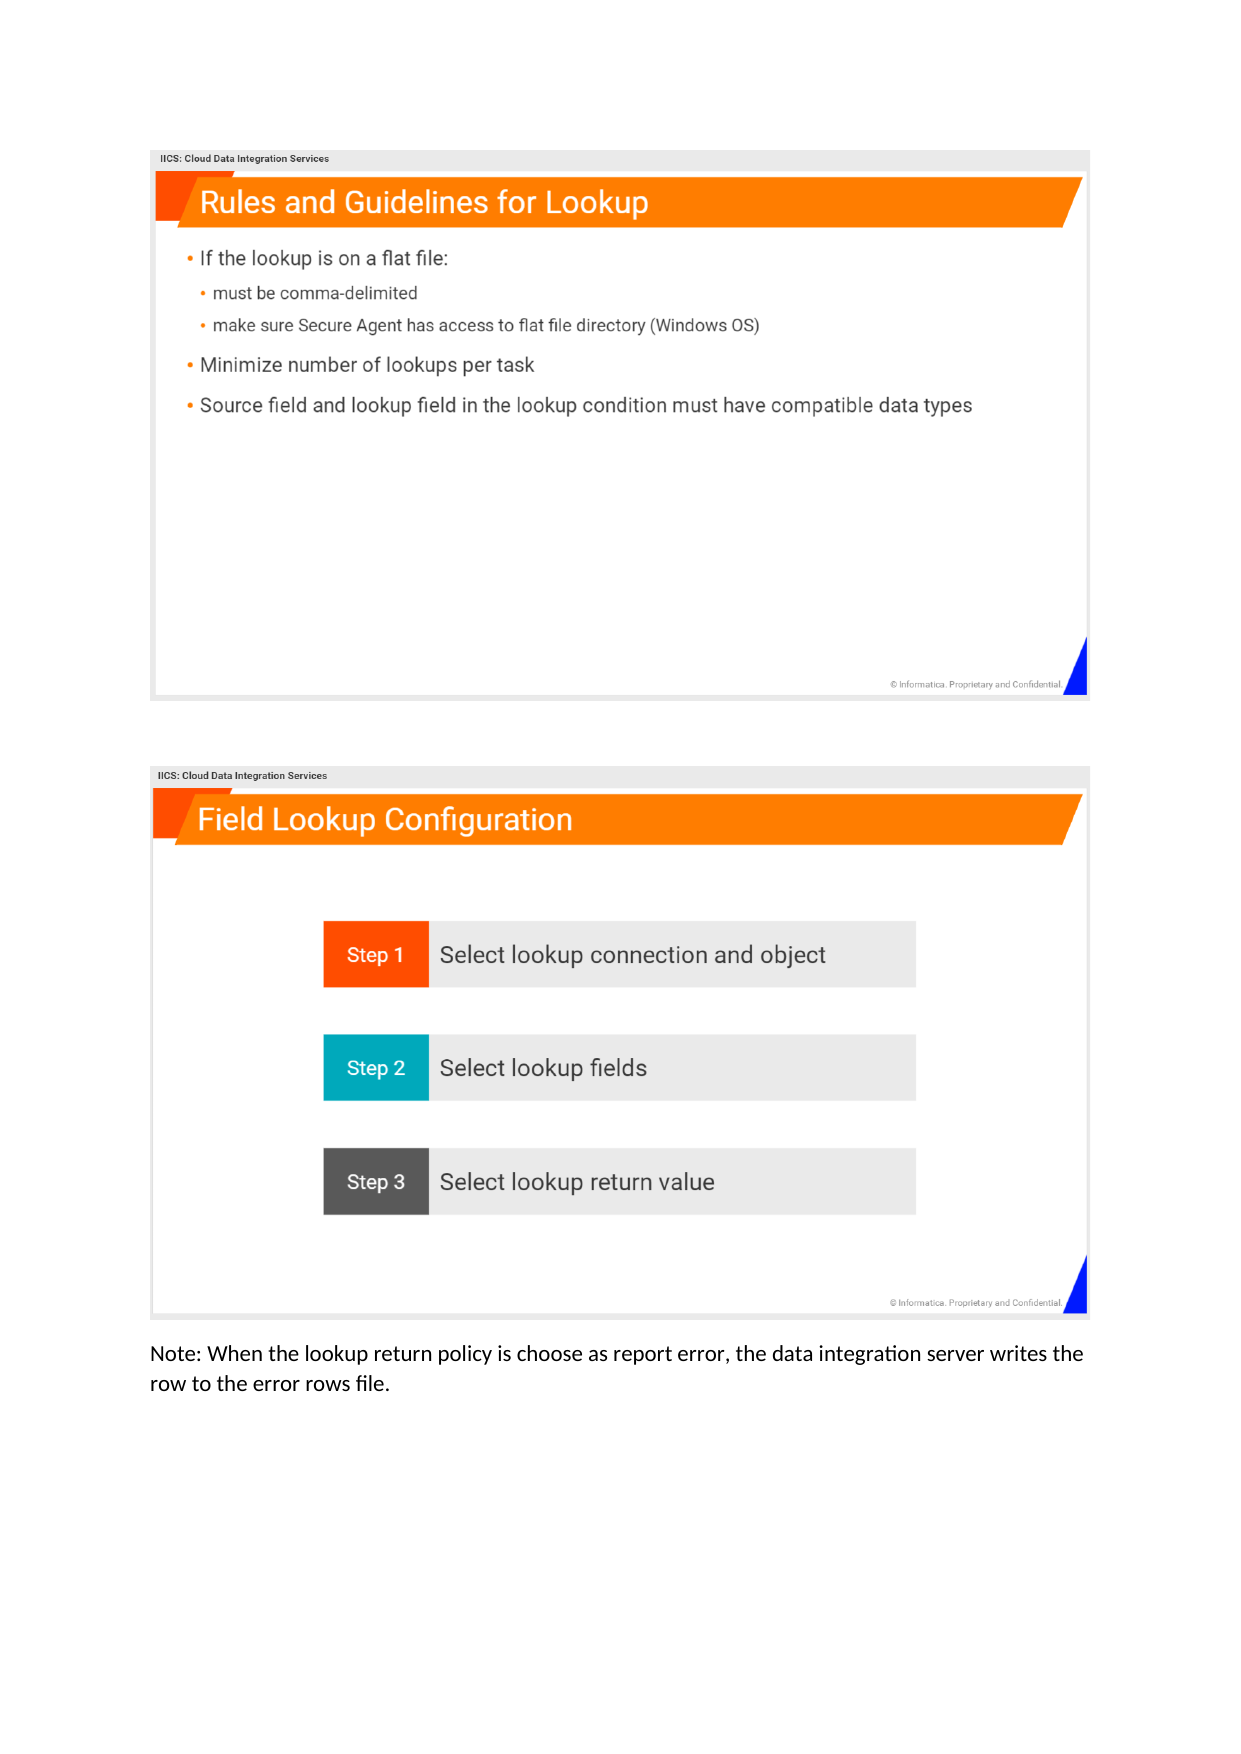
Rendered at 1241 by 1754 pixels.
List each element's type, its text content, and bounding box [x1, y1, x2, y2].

text Note: When the lookup return policy is choose as report error, the data integration server writes the row to the error rows file. [150, 1339, 1090, 1397]
picture [150, 766, 1091, 1320]
picture [150, 150, 1091, 701]
